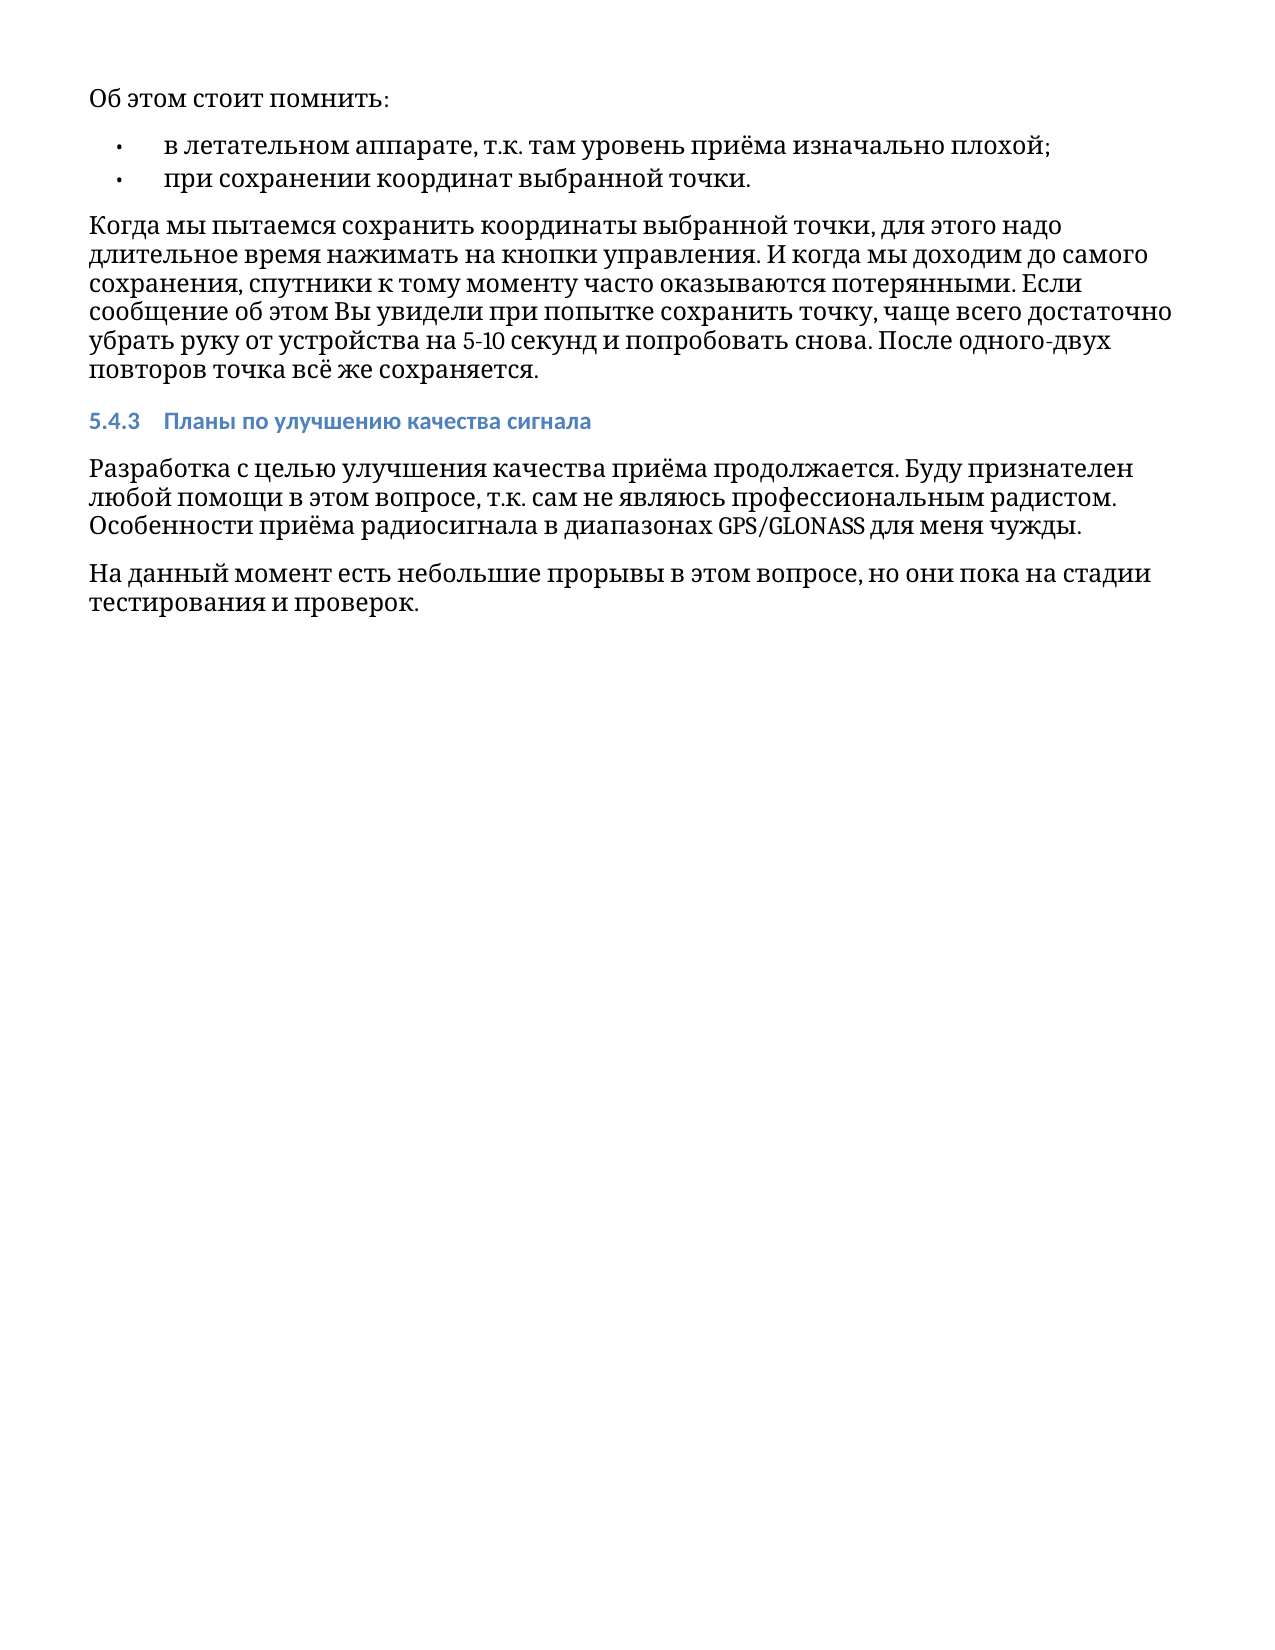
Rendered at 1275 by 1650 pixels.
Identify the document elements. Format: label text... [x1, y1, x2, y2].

text Об этом стоит помнить: [88, 84, 1211, 113]
text На данный момент есть небольшие прорывы в этом вопросе, но они пока на стадии тестирования и проверок. [88, 560, 1211, 617]
subtitle 5.4.3 Планы по улучшению качества сигнала [88, 405, 1211, 436]
text Когда мы пытаемся сохранить координаты выбранной точки, для этого надо длительное время нажимать на кнопки управления. И когда мы доходим до самого сохранения, спутники к тому моменту часто оказываются потерянными. Если сообщение об этом Вы увидели при попытке сохранить точку, чаще всего достаточно убрать руку от устройства на 5-10 секунд и попробовать снова. После одного-двух повторов точка всё же сохраняется. [88, 212, 1211, 384]
list при сохранении координат выбранной точки. [113, 164, 1211, 193]
text Разработка с целью улучшения качества приёма продолжается. Буду признателен любой помощи в этом вопросе, т.к. сам не являюсь профессиональным радистом. Особенности приёма радиосигнала в диапазонах GPS/GLONASS для меня чужды. [88, 455, 1211, 541]
list в летательном аппарате, т.к. там уровень приёма изначально плохой; [113, 132, 1211, 161]
